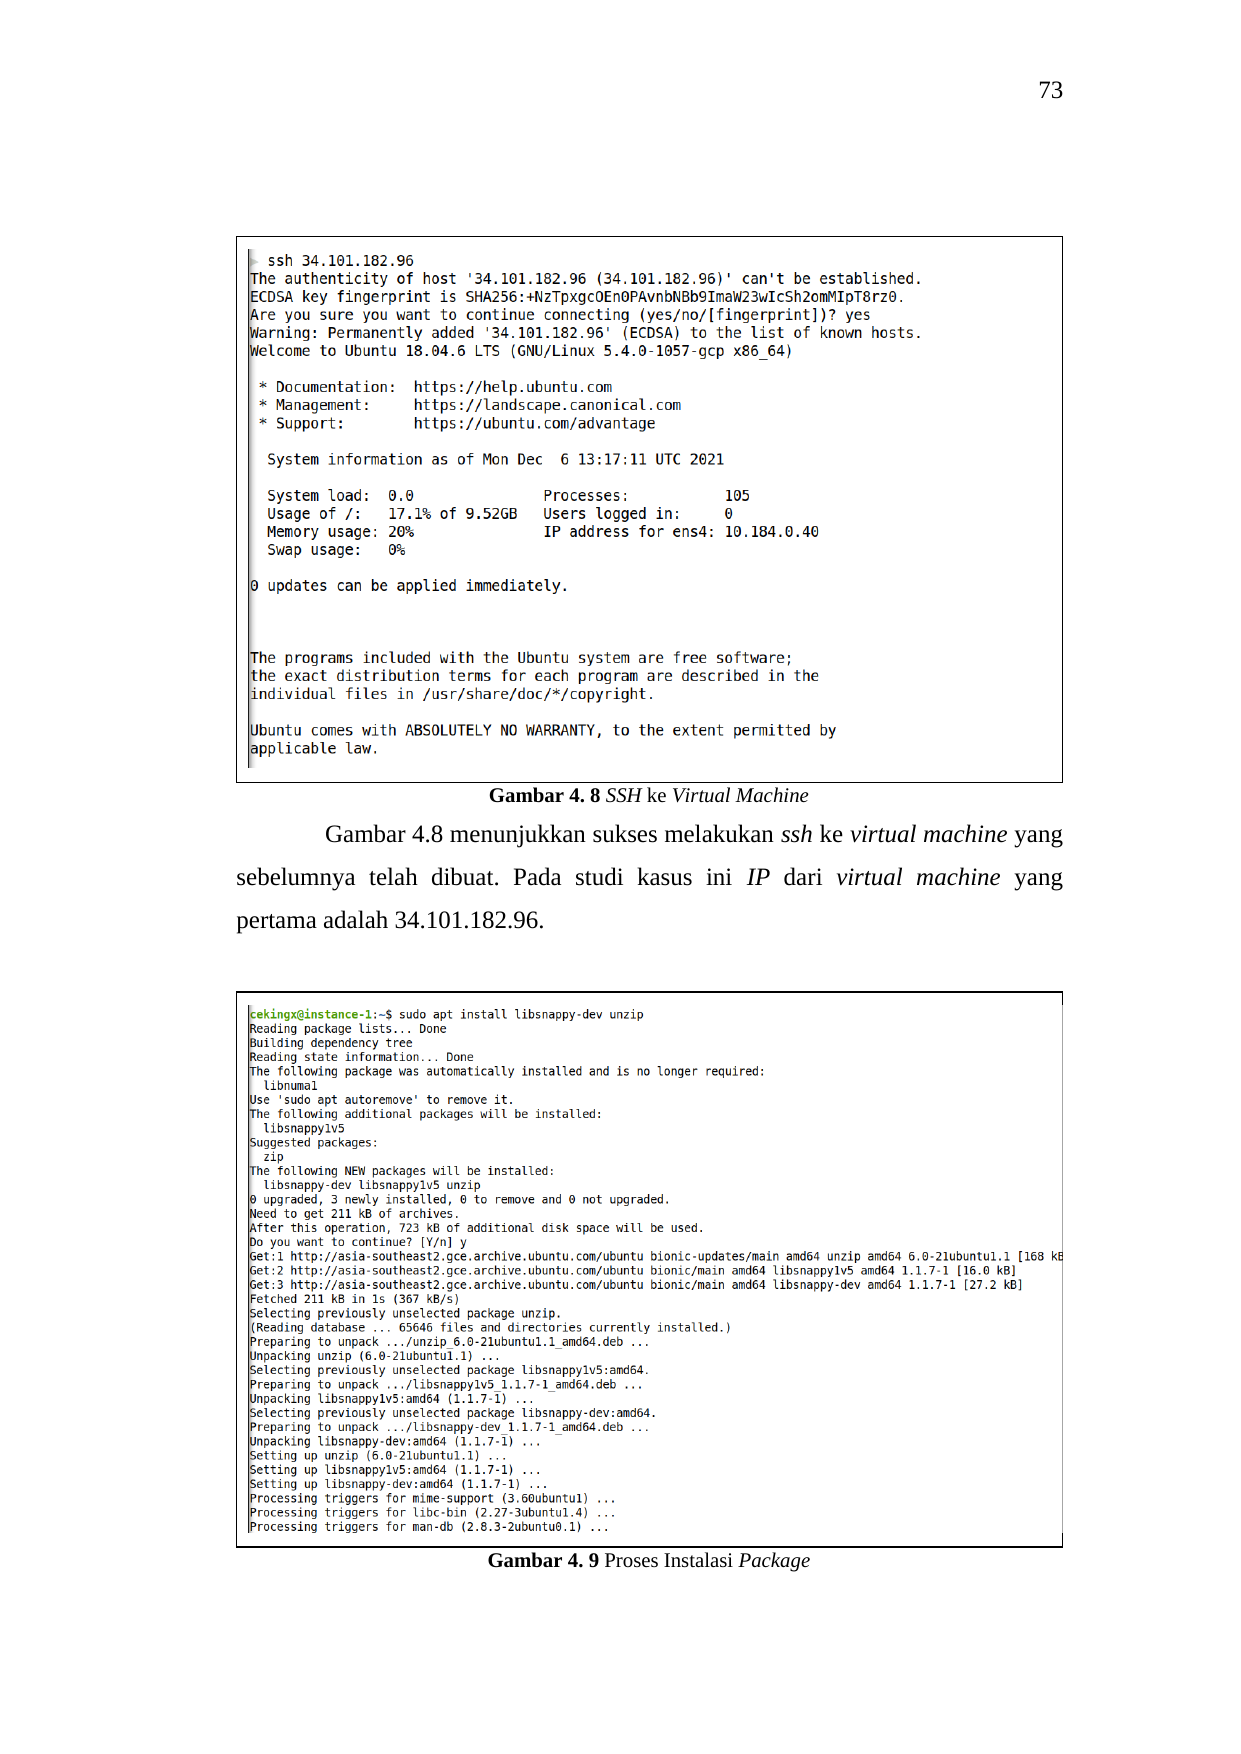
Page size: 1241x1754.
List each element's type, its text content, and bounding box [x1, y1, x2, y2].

text Gambar 4. 8 SSH ke Virtual Machine [236, 783, 1063, 807]
text Gambar 4.8 menunjukkan sukses melakukan ssh ke virtual machine yang sebelumnya telah dibuat. Pada studi kasus ini IP dari virtual machine yang pertama adalah 34.101.182.96. [236, 819, 1063, 934]
table_header [237, 993, 1062, 1546]
picture [248, 1005, 1063, 1533]
picture [248, 249, 934, 768]
table_header [237, 237, 1062, 782]
text Gambar 4. 9 Proses Instalasi Package [236, 1548, 1063, 1572]
